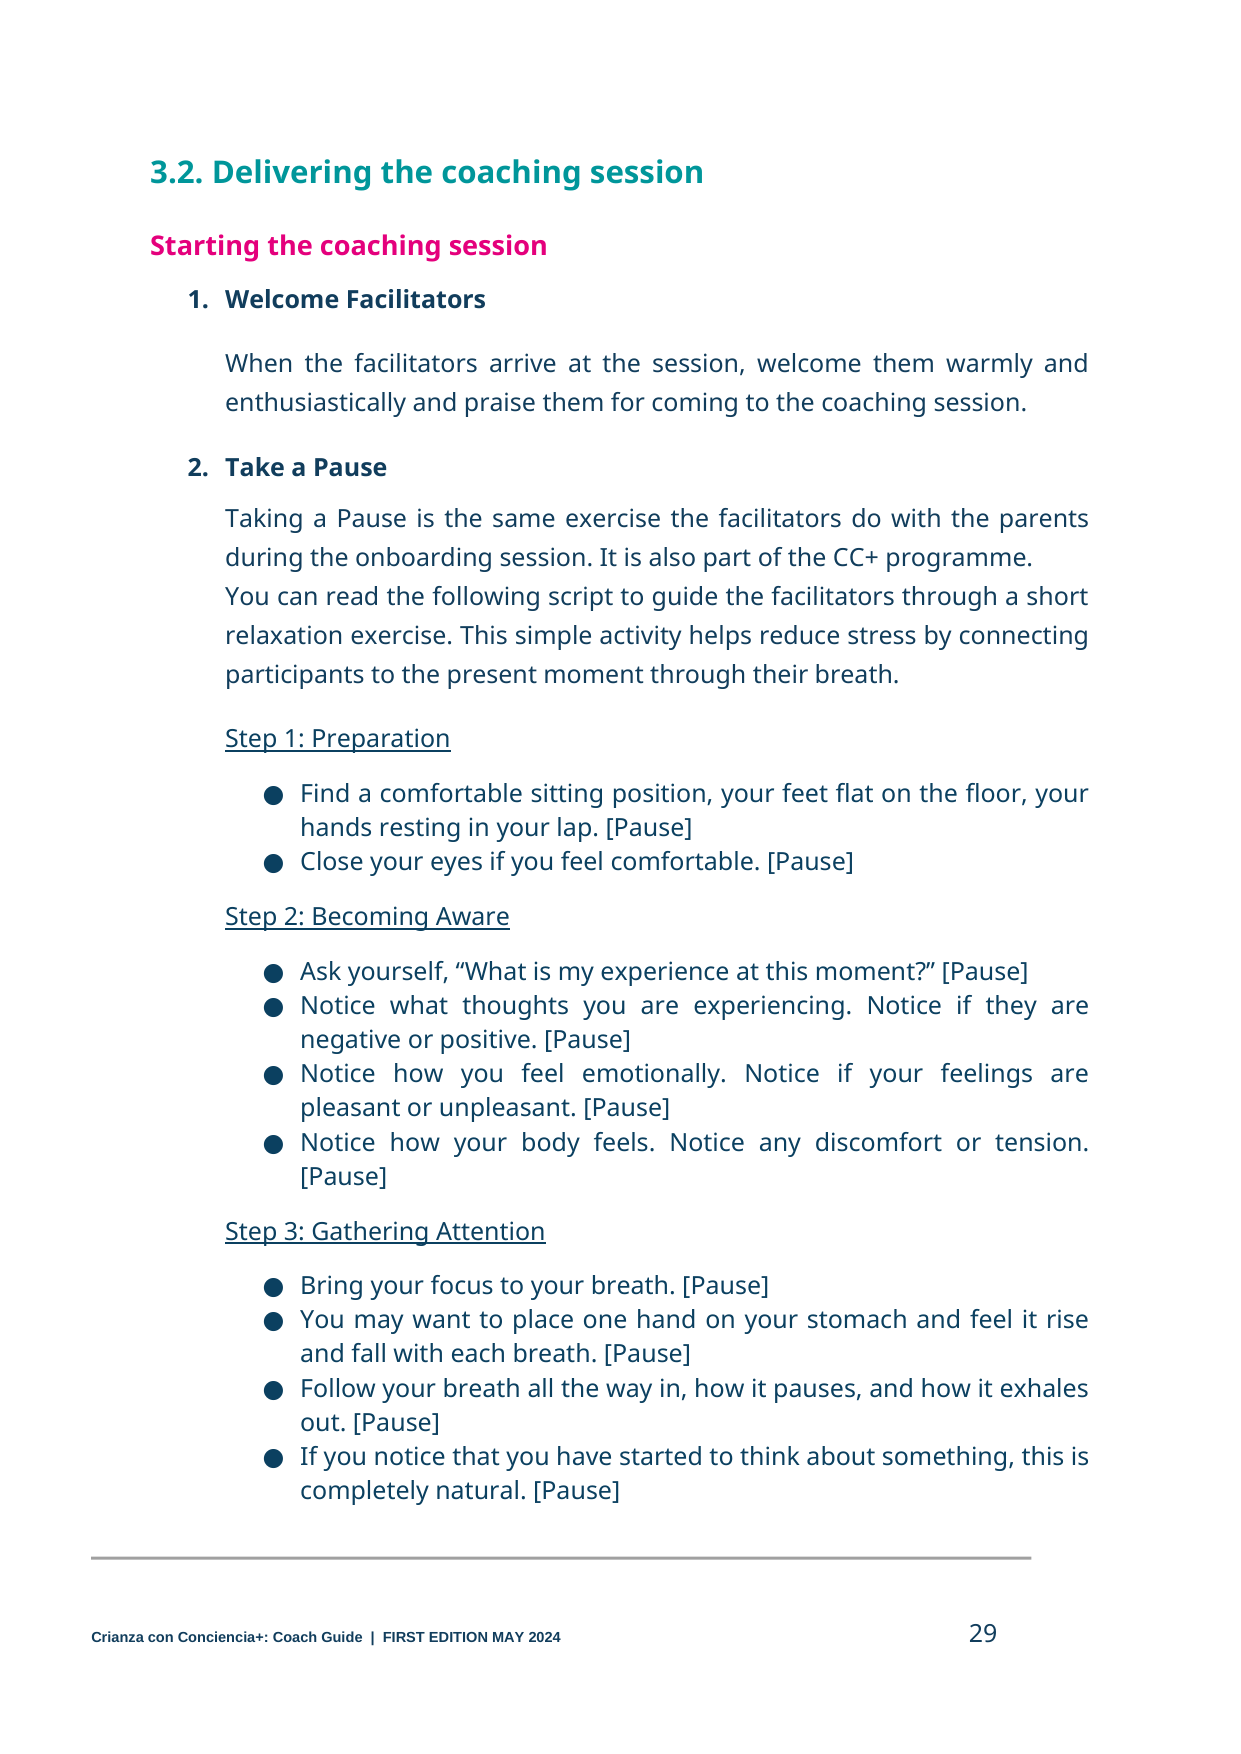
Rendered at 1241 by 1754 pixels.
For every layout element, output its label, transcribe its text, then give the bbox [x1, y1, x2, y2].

list Notice what thoughts you are experiencing. Notice if they are negative or positive. [Pause] [262, 988, 1090, 1056]
list Notice how you feel emotionally. Notice if your feelings are pleasant or unpleasant. [Pause] [262, 1056, 1090, 1124]
subtitle Welcome Facilitators [187, 282, 1090, 316]
list If you notice that you have started to think about something, this is completely natural. [Pause] [262, 1438, 1090, 1506]
subtitle Starting the coaching session [150, 226, 1090, 263]
list Bring your focus to your breath. [Pause] [262, 1268, 1090, 1302]
list Close your eyes if you feel comfortable. [Pause] [262, 844, 1090, 878]
text Step 2: Becoming Aware [225, 899, 1090, 933]
list Follow your breath all the way in, how it pauses, and how it exhales out. [Pause] [262, 1370, 1090, 1438]
text Step 1: Preparation [225, 721, 1090, 755]
list You may want to place one hand on your stomach and feel it rise and fall with each breath. [Pause] [262, 1302, 1090, 1370]
subtitle Take a Pause [187, 449, 1090, 483]
text When the facilitators arrive at the session, welcome them warmly and enthusiastically and praise them for coming to the coaching session. [225, 346, 1090, 419]
text You can read the following script to guide the facilitators through a short relaxation exercise. This simple activity helps reduce stress by connecting participants to the present moment through their breath. [225, 578, 1090, 691]
text Step 3: Gathering Attention [225, 1213, 1090, 1247]
subtitle 3.2. Delivering the coaching session [150, 150, 1090, 193]
text Taking a Pause is the same exercise the facilitators do with the parents during the onboarding session. It is also part of the CC+ programme. [225, 500, 1090, 573]
list Notice how your body feels. Notice any discomfort or tension. [Pause] [262, 1124, 1090, 1192]
list Ask yourself, “What is my experience at this moment?” [Pause] [262, 954, 1090, 988]
list Find a comfortable sitting position, your feet flat on the floor, your hands resting in your lap. [Pause] [262, 776, 1090, 844]
